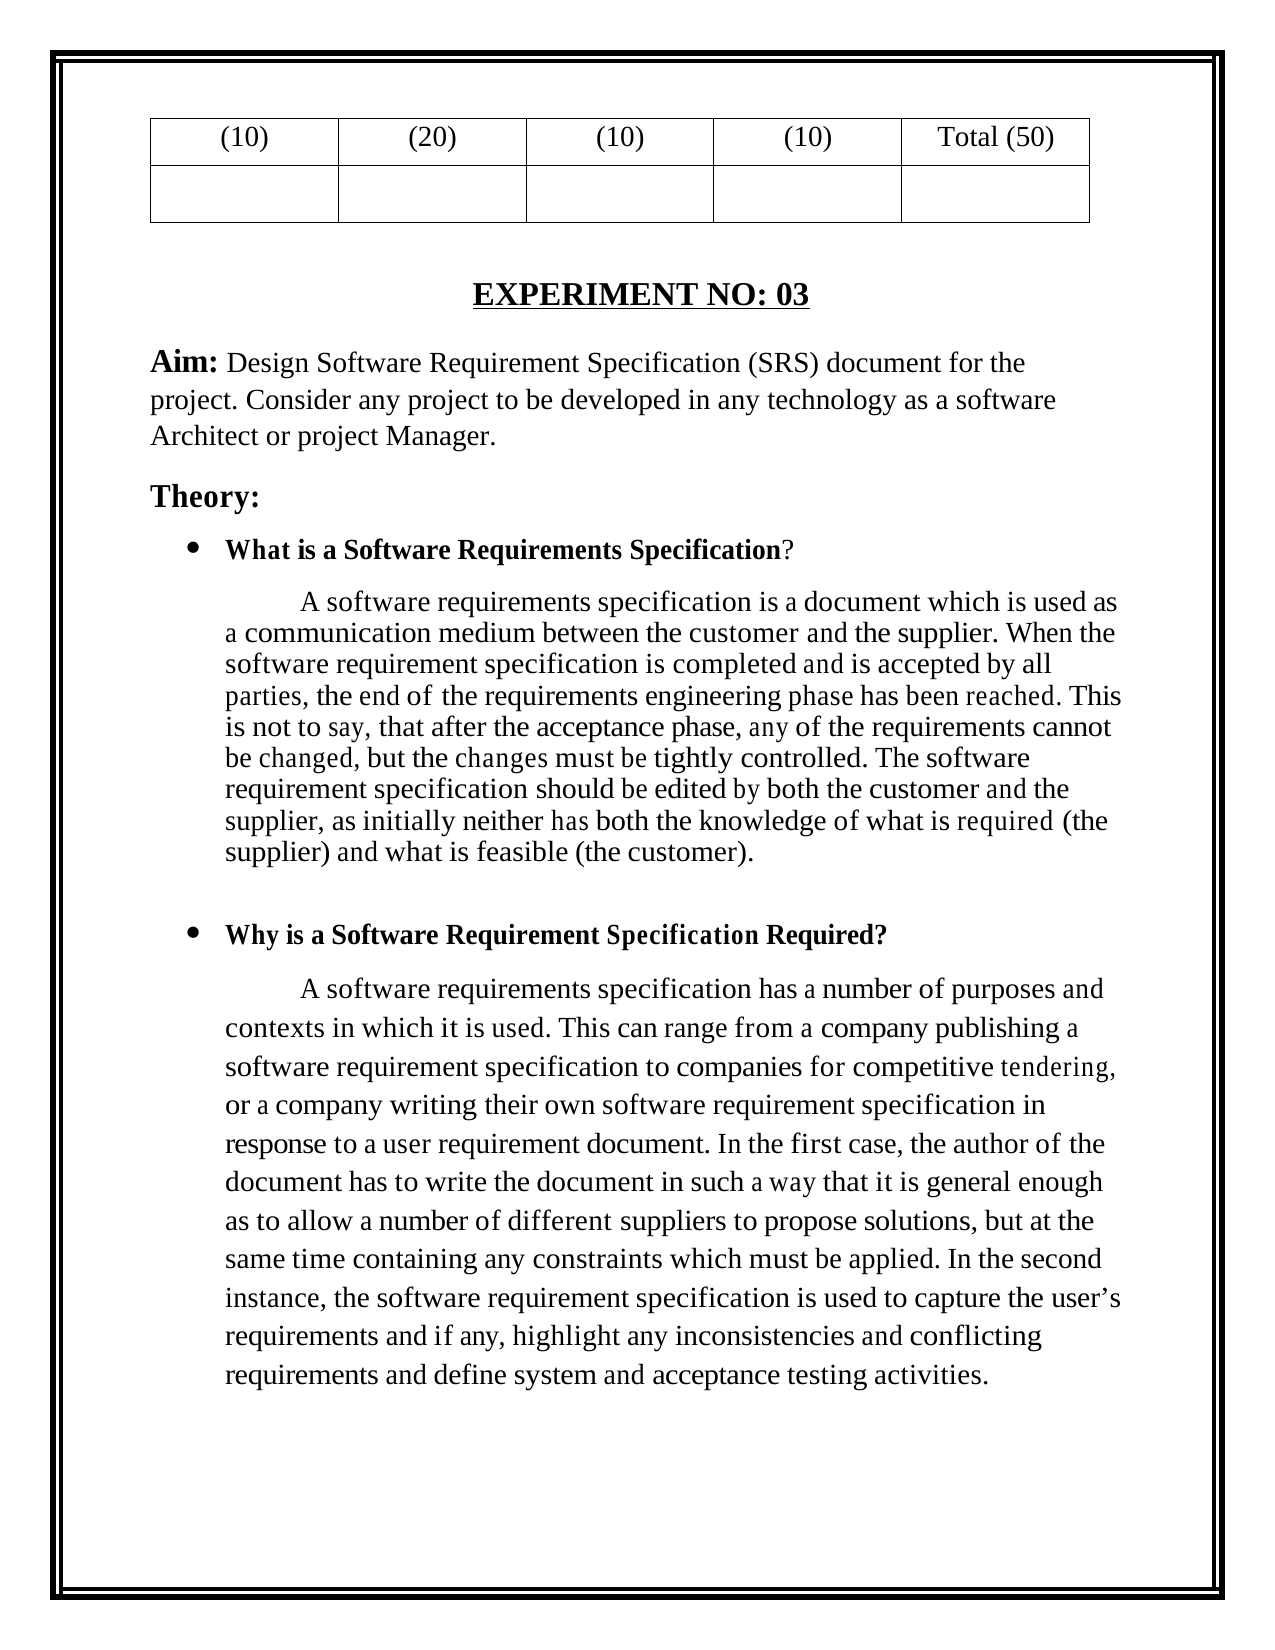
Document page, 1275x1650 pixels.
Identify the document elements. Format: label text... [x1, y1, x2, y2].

table_header Total (50) [902, 119, 1089, 164]
table_cell [151, 166, 338, 222]
text Theory: [150, 482, 1131, 513]
subtitle EXPERIMENT NO: 03 [150, 274, 1131, 313]
list Why is a Software Requirement Specification Required? [187, 919, 1131, 951]
text A software requirements specification has a number of purposes and contexts in which it is used. This can range from a company publishing a software requirement specification to companies for competitive tendering, or a company writing their own software requirement specification in response to a user requirement document. In the first case, the author of the document has to write the document in such a way that it is general enough as to allow a number of different suppliers to propose solutions, but at the same time containing any constraints which must be applied. In the second instance, the software requirement specification is used to capture the user’s requirements and if any, highlight any inconsistencies and conflicting requirements and define system and acceptance testing activities. [225, 972, 1131, 1391]
table_header (10) [714, 119, 901, 164]
text A software requirements specification is a document which is used as a communication medium between the customer and the supplier. When the software requirement specification is completed and is accepted by all parties, the end of the requirements engineering phase has been reached. This is not to say, that after the acceptance phase, any of the requirements cannot be changed, but the changes must be tightly controlled. The software requirement specification should be edited by both the customer and the supplier, as initially neither has both the knowledge of what is required (the supplier) and what is feasible (the customer). [225, 586, 1131, 867]
table_cell [527, 166, 713, 222]
list What is a Software Requirements Specification? [187, 534, 1131, 565]
table_cell [339, 166, 526, 222]
table_header (10) [527, 119, 713, 164]
text Aim: Design Software Requirement Specification (SRS) document for the project. Consider any project to be developed in any technology as a software Architect or project Manager. [150, 343, 1103, 453]
table_cell [902, 166, 1089, 222]
table_header (10) [151, 119, 338, 164]
table_header (20) [339, 119, 526, 164]
table_cell [714, 166, 901, 222]
